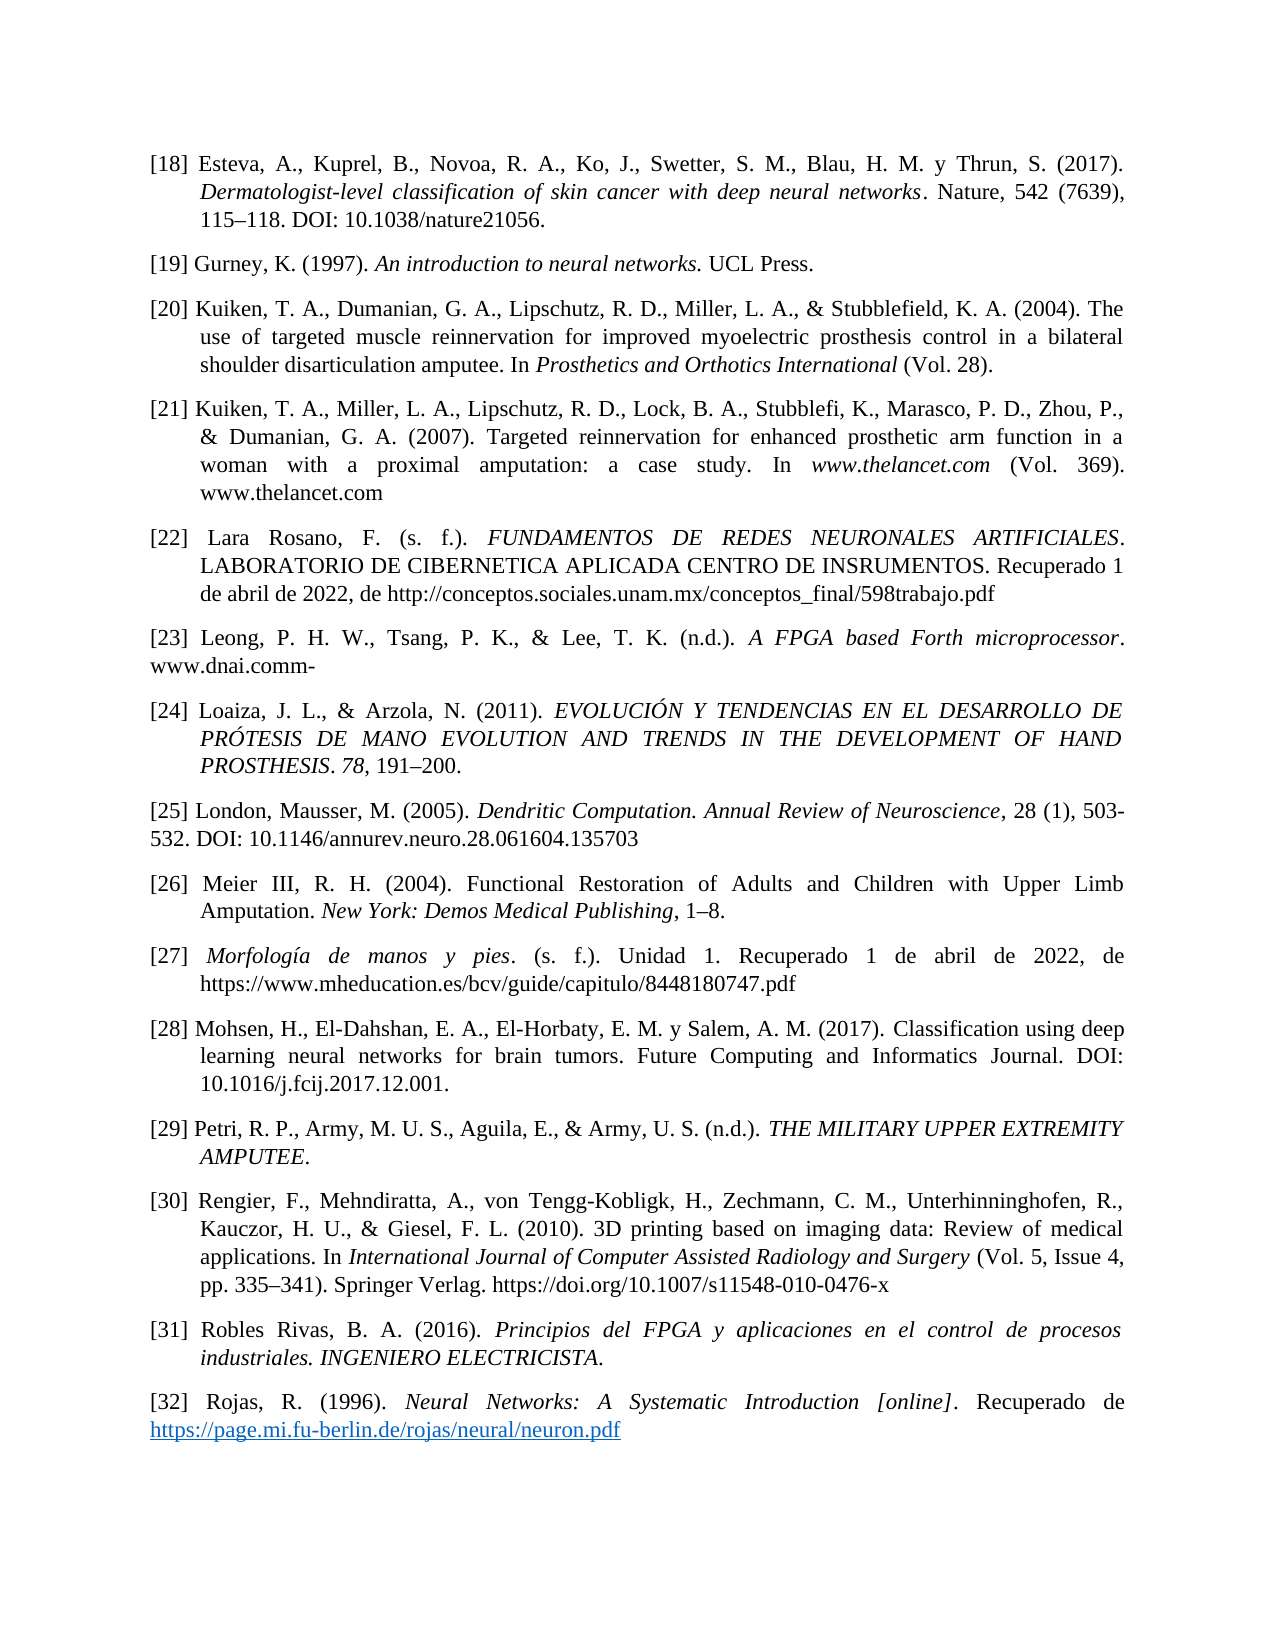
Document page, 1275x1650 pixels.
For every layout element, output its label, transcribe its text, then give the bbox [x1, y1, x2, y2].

text [26] Meier III, R. H. (2004). Functional Restoration of Adults and Children with Upper Limb Amputation. New York: Demos Medical Publishing, 1–8. [150, 869, 1125, 924]
text [31] Robles Rivas, B. A. (2016). Principios del FPGA y aplicaciones en el control de procesos industriales. INGENIERO ELECTRICISTA. [150, 1316, 1125, 1370]
text [25] London, Mausser, M. (2005). Dendritic Computation. Annual Review of Neuroscience, 28 (1), 503-532. DOI: 10.1146/annurev.neuro.28.061604.135703 [150, 797, 1125, 851]
text [20] Kuiken, T. A., Dumanian, G. A., Lipschutz, R. D., Miller, L. A., & Stubblefield, K. A. (2004). The use of targeted muscle reinnervation for improved myoelectric prosthesis control in a bilateral shoulder disarticulation amputee. In Prosthetics and Orthotics International (Vol. 28). [150, 295, 1125, 377]
text [29] Petri, R. P., Army, M. U. S., Aguila, E., & Army, U. S. (n.d.). THE MILITARY UPPER EXTREMITY AMPUTEE. [150, 1115, 1125, 1169]
text [21] Kuiken, T. A., Miller, L. A., Lipschutz, R. D., Lock, B. A., Stubblefi, K., Marasco, P. D., Zhou, P., & Dumanian, G. A. (2007). Targeted reinnervation for enhanced prosthetic arm function in a woman with a proximal amputation: a case study. In www.thelancet.com (Vol. 369). www.thelancet.com [150, 395, 1125, 506]
text [22] Lara Rosano, F. (s. f.). FUNDAMENTOS DE REDES NEURONALES ARTIFICIALES. LABORATORIO DE CIBERNETICA APLICADA CENTRO DE INSRUMENTOS. Recuperado 1 de abril de 2022, de http://conceptos.sociales.unam.mx/conceptos_final/598trabajo.pdf [150, 524, 1125, 606]
text [23] Leong, P. H. W., Tsang, P. K., & Lee, T. K. (n.d.). A FPGA based Forth microprocessor. www.dnai.comm- [150, 624, 1125, 678]
text [30] Rengier, F., Mehndiratta, A., von Tengg-Kobligk, H., Zechmann, C. M., Unterhinninghofen, R., Kauczor, H. U., & Giesel, F. L. (2010). 3D printing based on imaging data: Review of medical applications. In International Journal of Computer Assisted Radiology and Surgery (Vol. 5, Issue 4, pp. 335–341). Springer Verlag. https://doi.org/10.1007/s11548-010-0476-x [150, 1187, 1125, 1298]
text [24] Loaiza, J. L., & Arzola, N. (2011). EVOLUCIÓN Y TENDENCIAS EN EL DESARROLLO DE PRÓTESIS DE MANO EVOLUTION AND TRENDS IN THE DEVELOPMENT OF HAND PROSTHESIS. 78, 191–200. [150, 697, 1125, 779]
text [19] Gurney, K. (1997). An introduction to neural networks. UCL Press. [150, 250, 1125, 277]
text [32] Rojas, R. (1996). Neural Networks: A Systematic Introduction [online]. Recuperado de https://page.mi.fu-berlin.de/rojas/neural/neuron.pdf [150, 1388, 1125, 1443]
text [28] Mohsen, H., El-Dahshan, E. A., El-Horbaty, E. M. y Salem, A. M. (2017). Classification using deep learning neural networks for brain tumors. Future Computing and Informatics Journal. DOI: 10.1016/j.fcij.2017.12.001. [150, 1014, 1125, 1097]
text [27] Morfología de manos y pies. (s. f.). Unidad 1. Recuperado 1 de abril de 2022, de https://www.mheducation.es/bcv/guide/capitulo/8448180747.pdf [150, 942, 1125, 996]
text [18] Esteva, A., Kuprel, B., Novoa, R. A., Ko, J., Swetter, S. M., Blau, H. M. y Thrun, S. (2017). Dermatologist-level classification of skin cancer with deep neural networks. Nature, 542 (7639), 115–118. DOI: 10.1038/nature21056. [150, 150, 1125, 232]
